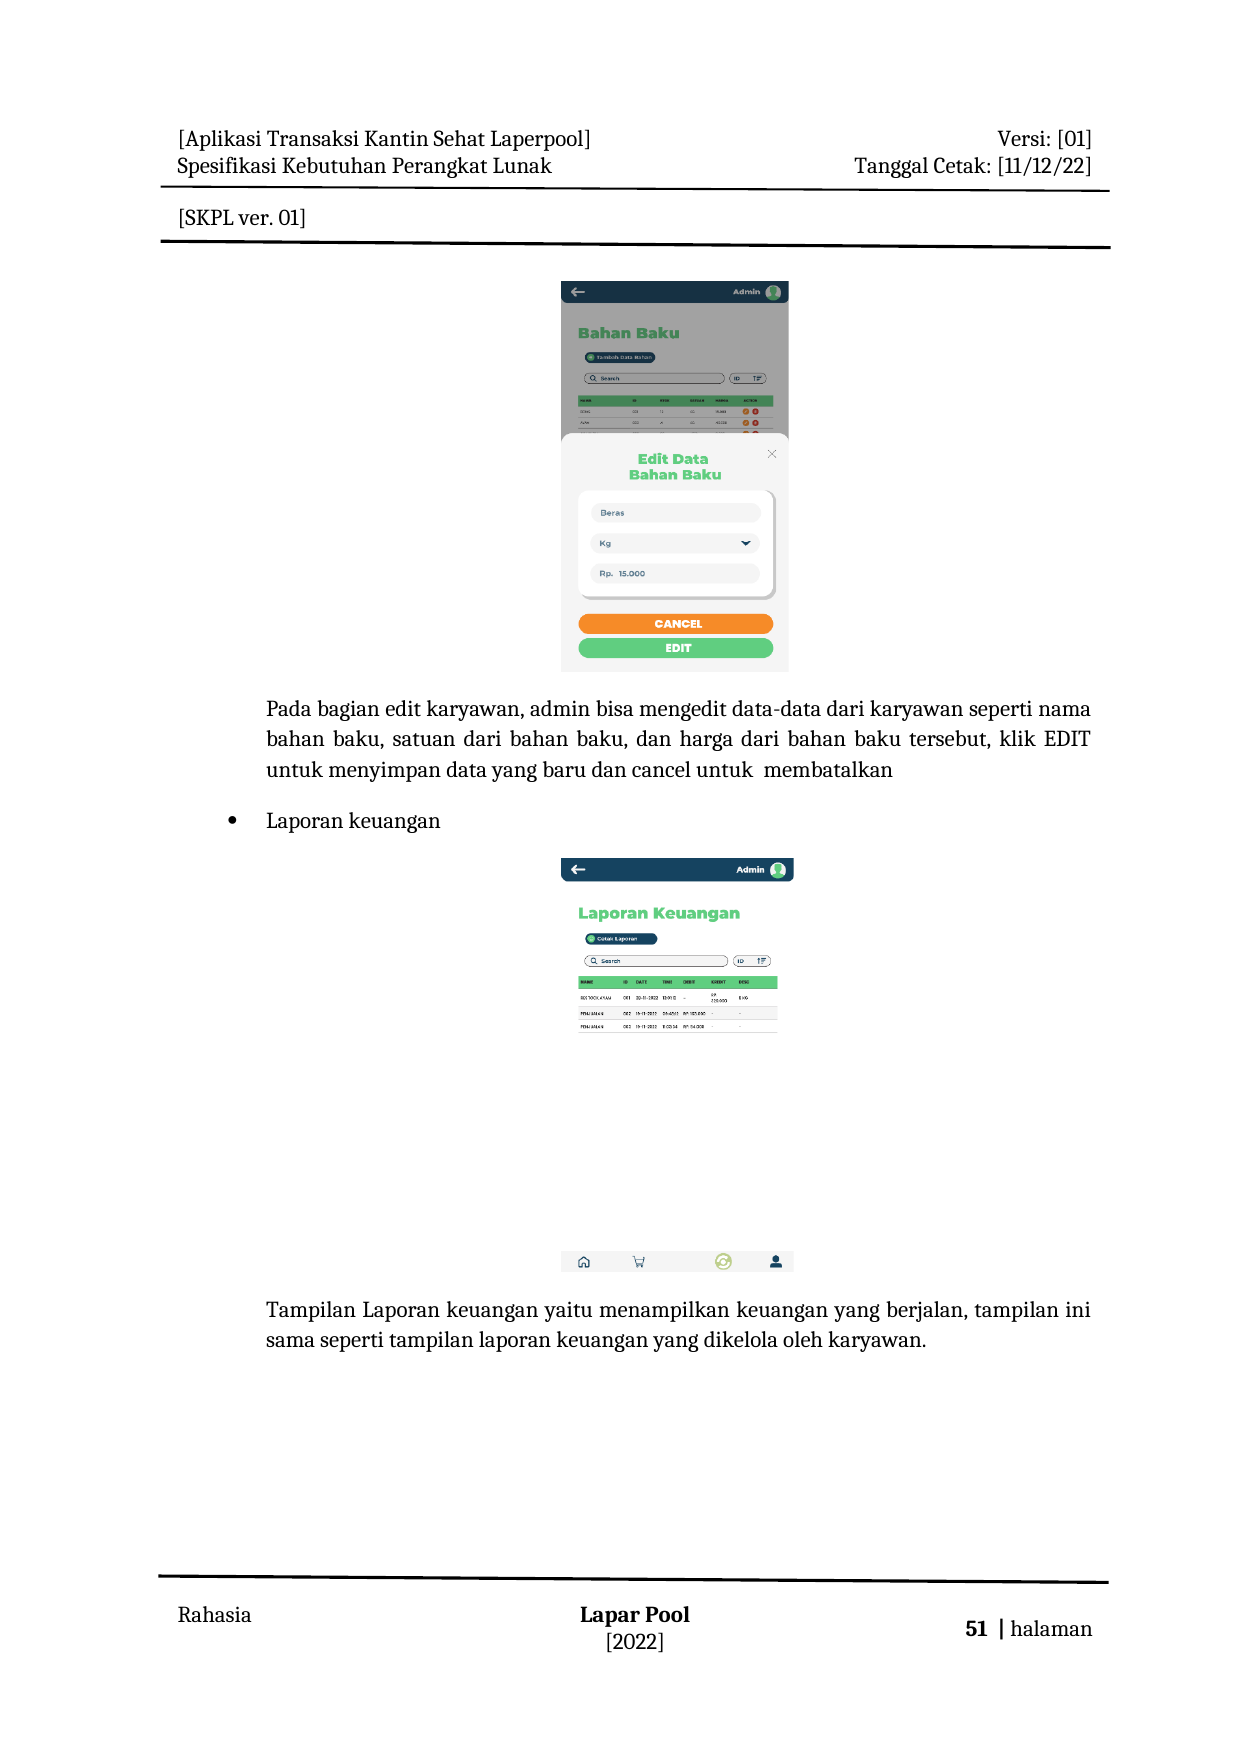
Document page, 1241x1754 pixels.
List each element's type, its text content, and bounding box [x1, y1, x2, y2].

picture [561, 281, 789, 672]
text Pada bagian edit karyawan, admin bisa mengedit data-data dari karyawan seperti nama bahan baku, satuan dari bahan baku, dan harga dari bahan baku tersebut, klik EDIT untuk menyimpan data yang baru dan cancel untuk membatalkan [266, 696, 1092, 783]
picture [561, 858, 794, 1272]
list Laporan keuangan [228, 807, 1092, 834]
text Tampilan Laporan keuangan yaitu menampilkan keuangan yang berjalan, tampilan ini sama seperti tampilan laporan keuangan yang dikelola oleh karyawan. [266, 1297, 1092, 1353]
